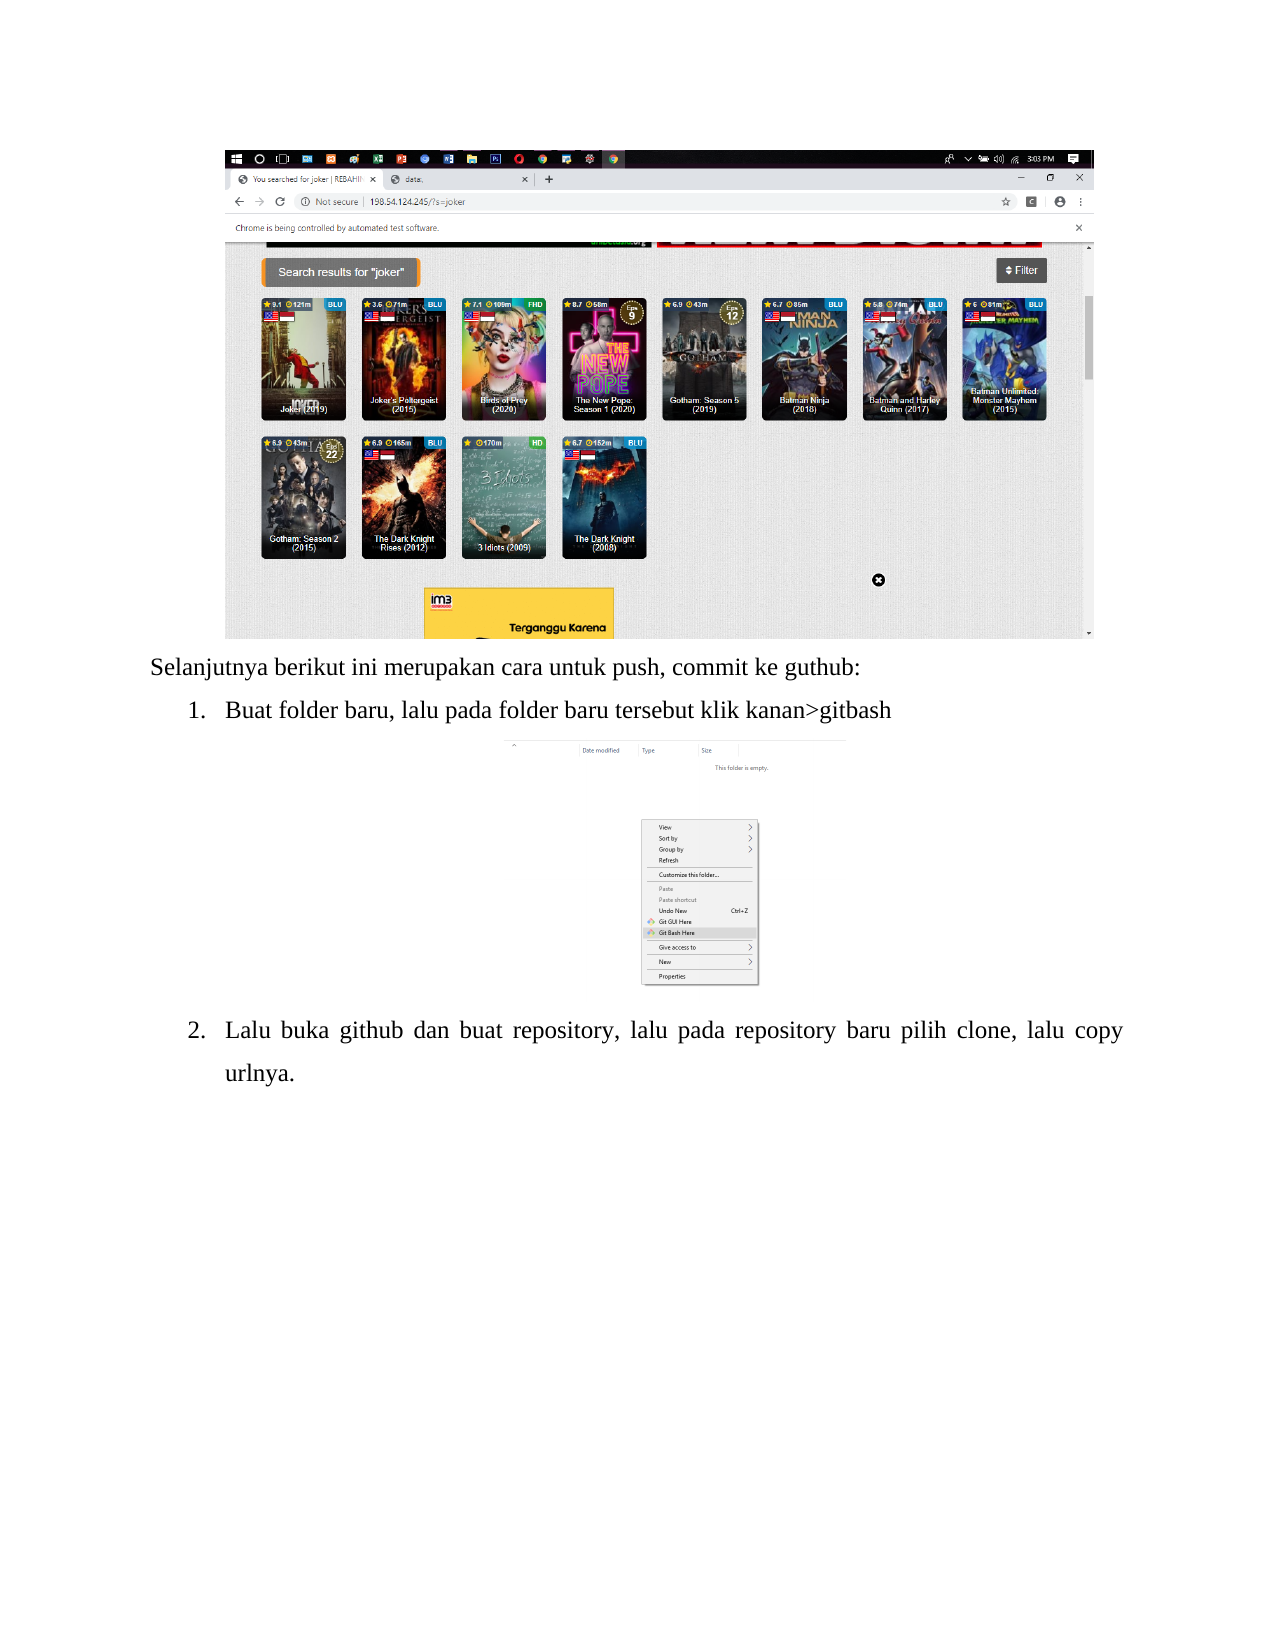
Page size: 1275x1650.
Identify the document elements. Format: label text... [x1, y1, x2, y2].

list Lalu buka github dan buat repository, lalu pada repository baru pilih clone, lalu copy urlnya. [187, 1015, 1125, 1087]
text Selanjutnya berikut ini merupakan cara untuk push, commit ke guthub: [150, 652, 1125, 681]
picture [503, 738, 847, 1002]
picture [225, 150, 1094, 639]
list Buat folder baru, lalu pada folder baru tersebut klik kanan>gitbash [187, 696, 1125, 724]
